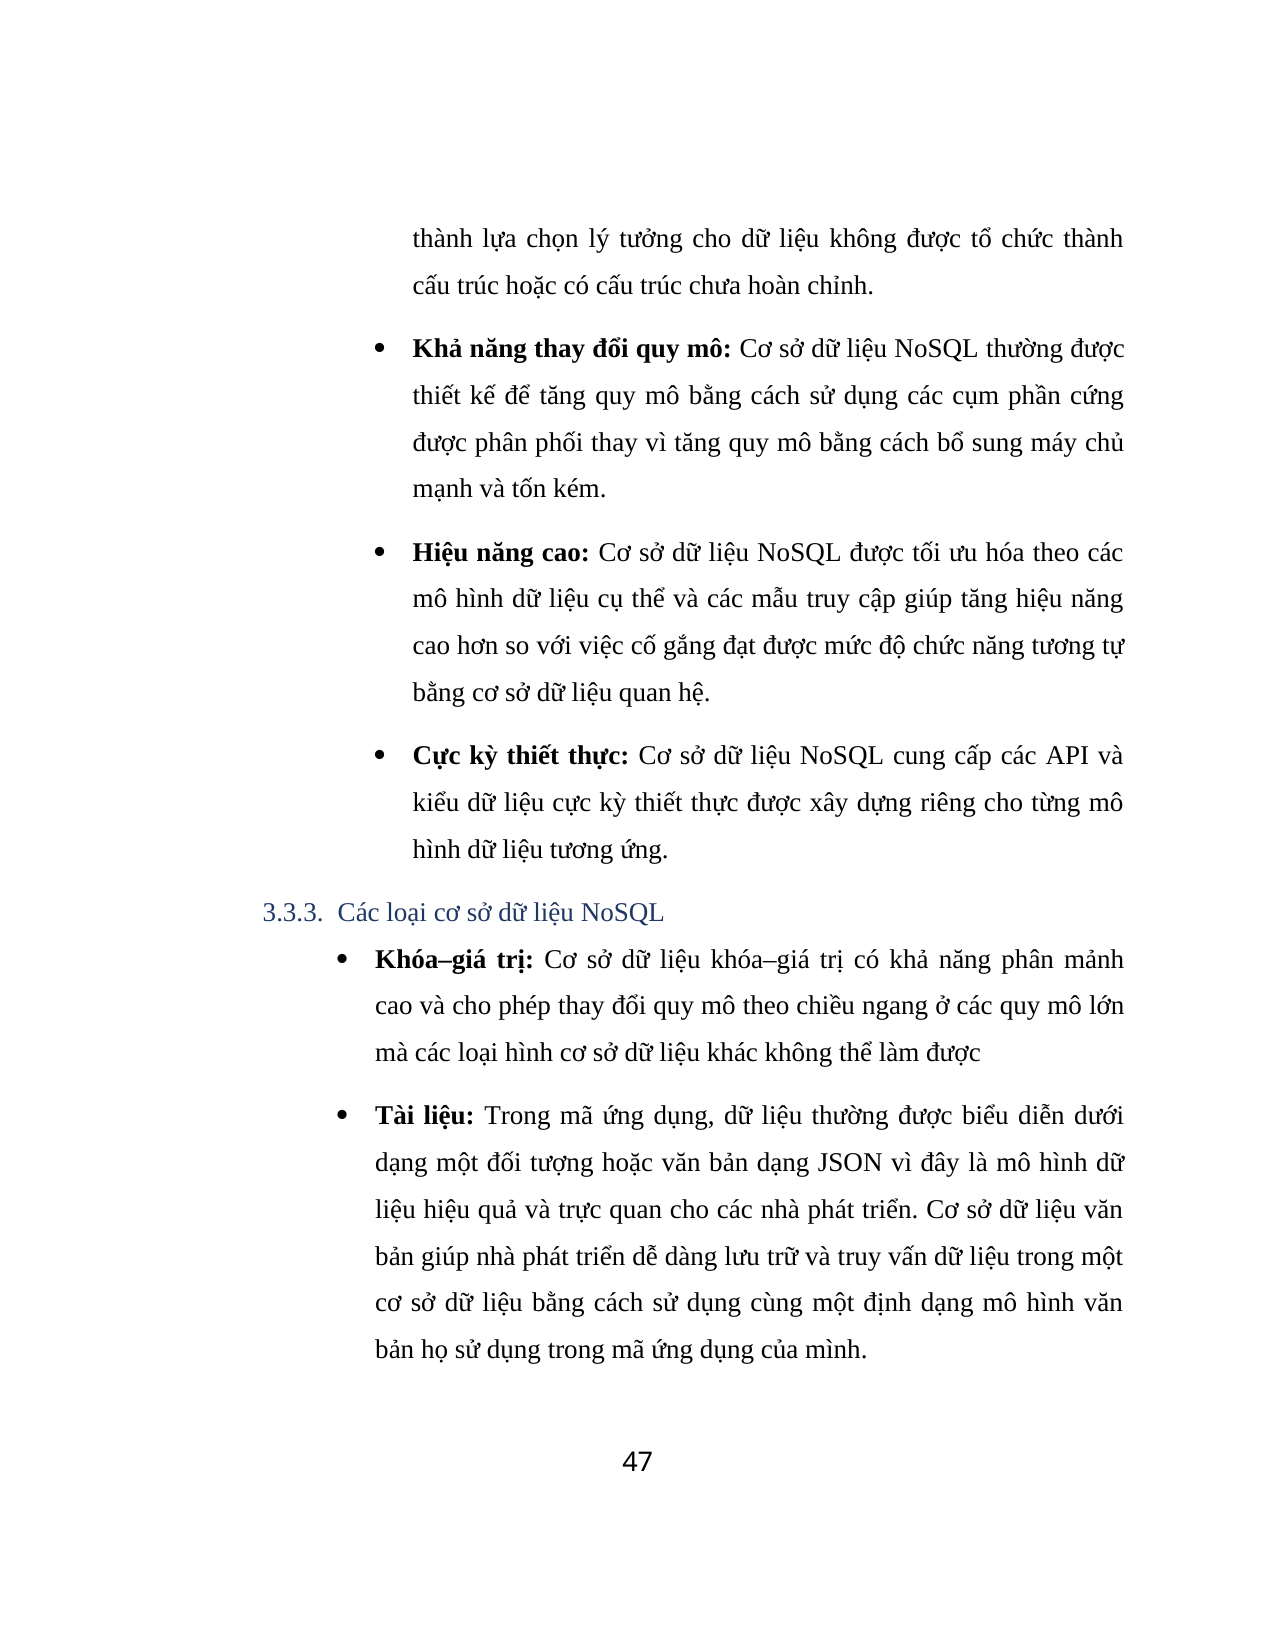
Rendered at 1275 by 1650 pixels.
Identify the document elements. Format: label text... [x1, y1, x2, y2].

list Hiệu năng cao: Cơ sở dữ liệu NoSQL được tối ưu hóa theo các mô hình dữ liệu cụ thể và các mẫu truy cập giúp tăng hiệu năng cao hơn so với việc cố gắng đạt được mức độ chức năng tương tự bằng cơ sở dữ liệu quan hệ. [375, 536, 1125, 707]
list Khóa–giá trị: Cơ sở dữ liệu khóa–giá trị có khả năng phân mảnh cao và cho phép thay đổi quy mô theo chiều ngang ở các quy mô lớn mà các loại hình cơ sở dữ liệu khác không thể làm được [337, 943, 1125, 1067]
list Tài liệu: Trong mã ứng dụng, dữ liệu thường được biểu diễn dưới dạng một đối tượng hoặc văn bản dạng JSON vì đây là mô hình dữ liệu hiệu quả và trực quan cho các nhà phát triển. Cơ sở dữ liệu văn bản giúp nhà phát triển dễ dàng lưu trữ và truy vấn dữ liệu trong một cơ sở dữ liệu bằng cách sử dụng cùng một định dạng mô hình văn bản họ sử dụng trong mã ứng dụng của mình. [337, 1099, 1125, 1364]
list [375, 222, 1125, 300]
list Khả năng thay đổi quy mô: Cơ sở dữ liệu NoSQL thường được thiết kế để tăng quy mô bằng cách sử dụng các cụm phần cứng được phân phối thay vì tăng quy mô bằng cách bổ sung máy chủ mạnh và tốn kém. [375, 332, 1125, 504]
subtitle Các loại cơ sở dữ liệu NoSQL [262, 896, 1125, 927]
list Cực kỳ thiết thực: Cơ sở dữ liệu NoSQL cung cấp các API và kiểu dữ liệu cực kỳ thiết thực được xây dựng riêng cho từng mô hình dữ liệu tương ứng. [375, 739, 1125, 864]
